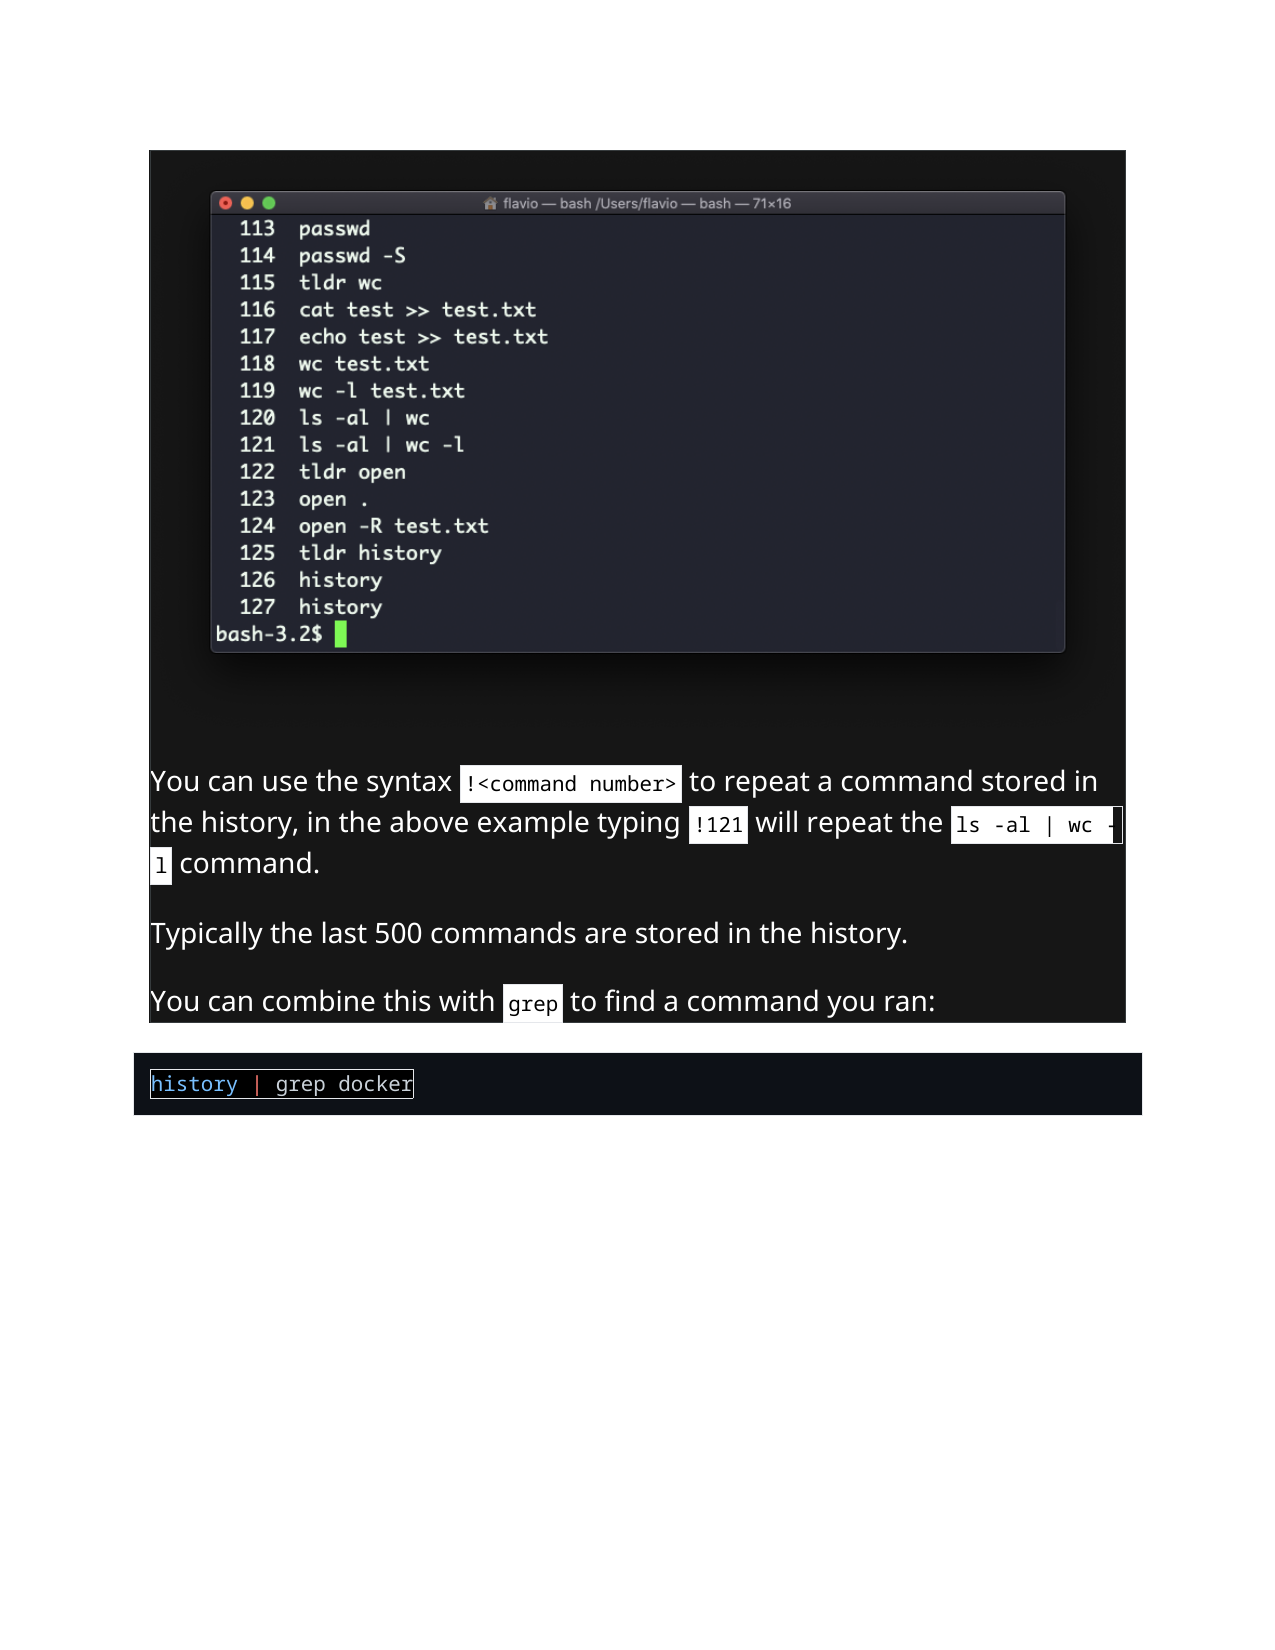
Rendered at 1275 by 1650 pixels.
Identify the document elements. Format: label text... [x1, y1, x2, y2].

text history | grep docker [134, 1053, 1142, 1115]
picture [151, 151, 1125, 733]
text You can combine this with grep to find a command you ran: [151, 981, 1125, 1022]
text You can use the syntax !<command number> to repeat a command stored in the history, in the above example typing !121 will repeat the ls -al | wc -l command. [151, 761, 1125, 884]
text Typically the last 500 commands are stored in the history. [151, 913, 1125, 952]
